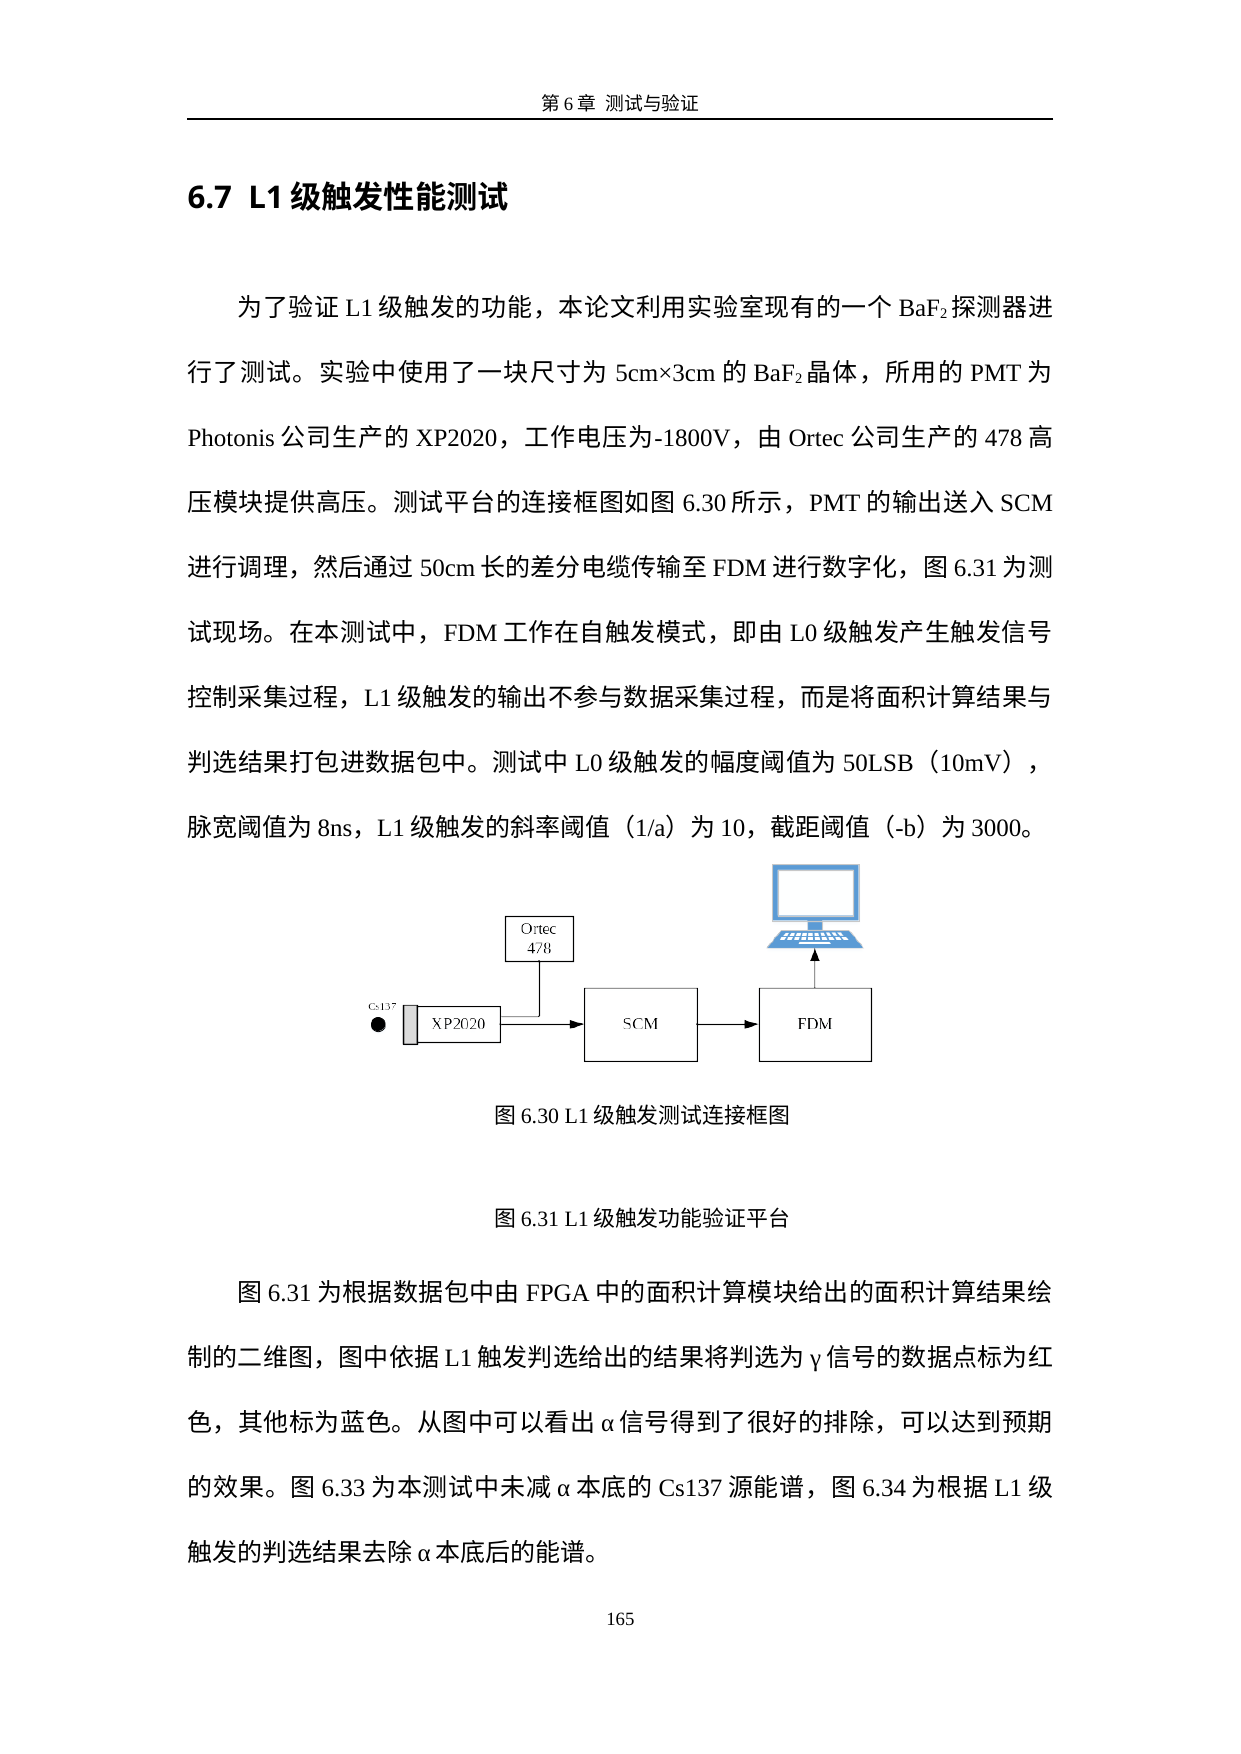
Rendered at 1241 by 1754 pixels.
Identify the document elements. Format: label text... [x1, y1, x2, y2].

text 为了验证L1级触发的功能，本论文利用实验室现有的一个BaF2探测器进行了测试。实验中使用了一块尺寸为5cm×3cm的BaF2晶体，所用的PMT为Photonis公司生产的XP2020，工作电压为-1800V，由Ortec公司生产的478高压模块提供高压。测试平台的连接框图如图6.30所示，PMT的输出送入SCM进行调理，然后通过50cm长的差分电缆传输至FDM进行数字化，图6.31为测试现场。在本测试中，FDM工作在自触发模式，即由L0级触发产生触发信号控制采集过程，L1级触发的输出不参与数据采集过程，而是将面积计算结果与判选结果打包进数据包中。测试中L0级触发的幅度阈值为50LSB（10mV），脉宽阈值为8ns，L1级触发的斜率阈值（1/a）为10，截距阈值（-b）为3000。 [187, 273, 1053, 858]
text 图6.30 L1级触发测试连接框图 [187, 1098, 1053, 1130]
text 图6.31为根据数据包中由FPGA中的面积计算模块给出的面积计算结果绘制的二维图，图中依据L1触发判选给出的结果将判选为γ信号的数据点标为红色，其他标为蓝色。从图中可以看出α信号得到了很好的排除，可以达到预期的效果。图6.33为本测试中未减α本底的Cs137源能谱，图6.34为根据L1级触发的判选结果去除α本底后的能谱。 [187, 1258, 1053, 1583]
text 图6.31 L1级触发功能验证平台 [187, 1200, 1053, 1233]
subtitle 6.7 L1级触发性能测试 [187, 162, 1053, 227]
